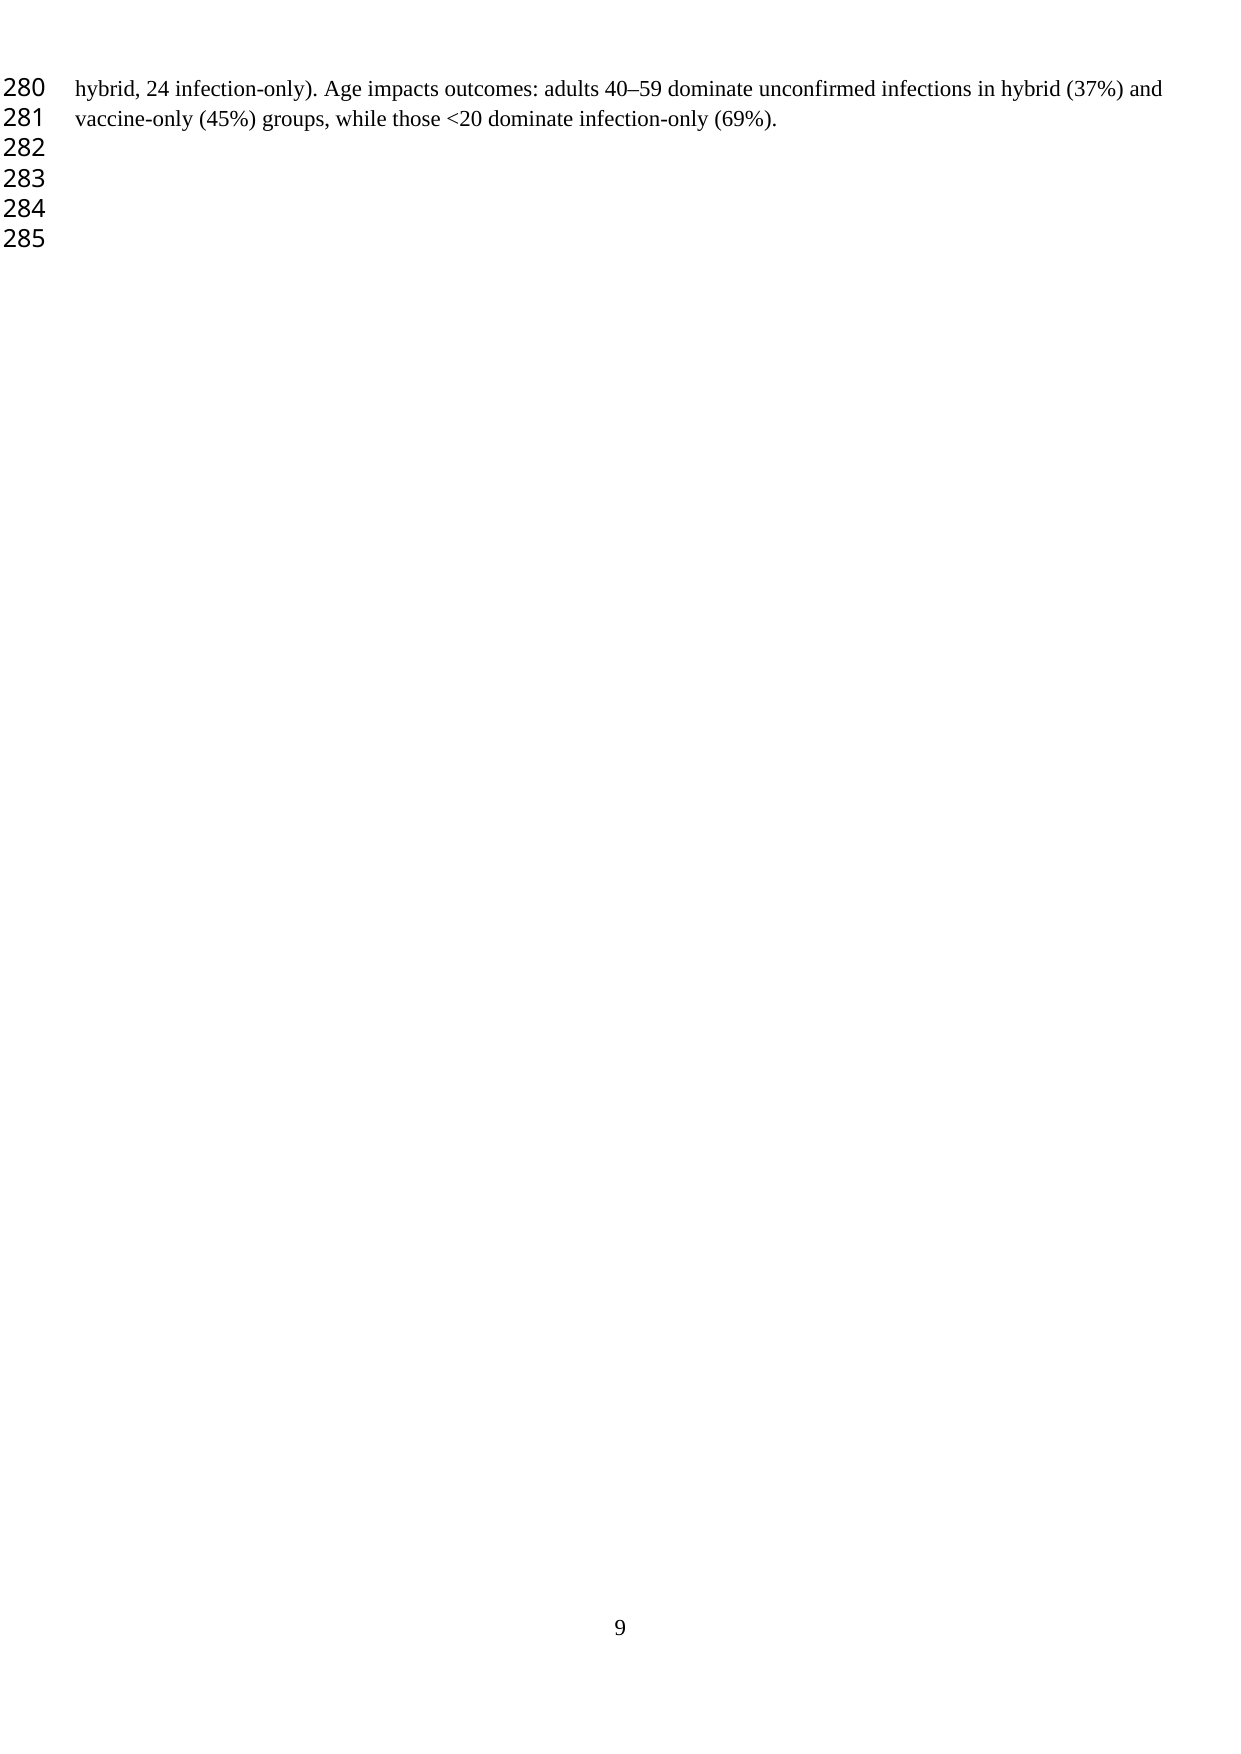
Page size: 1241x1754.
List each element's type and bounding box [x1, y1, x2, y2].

text [75, 75, 1165, 132]
